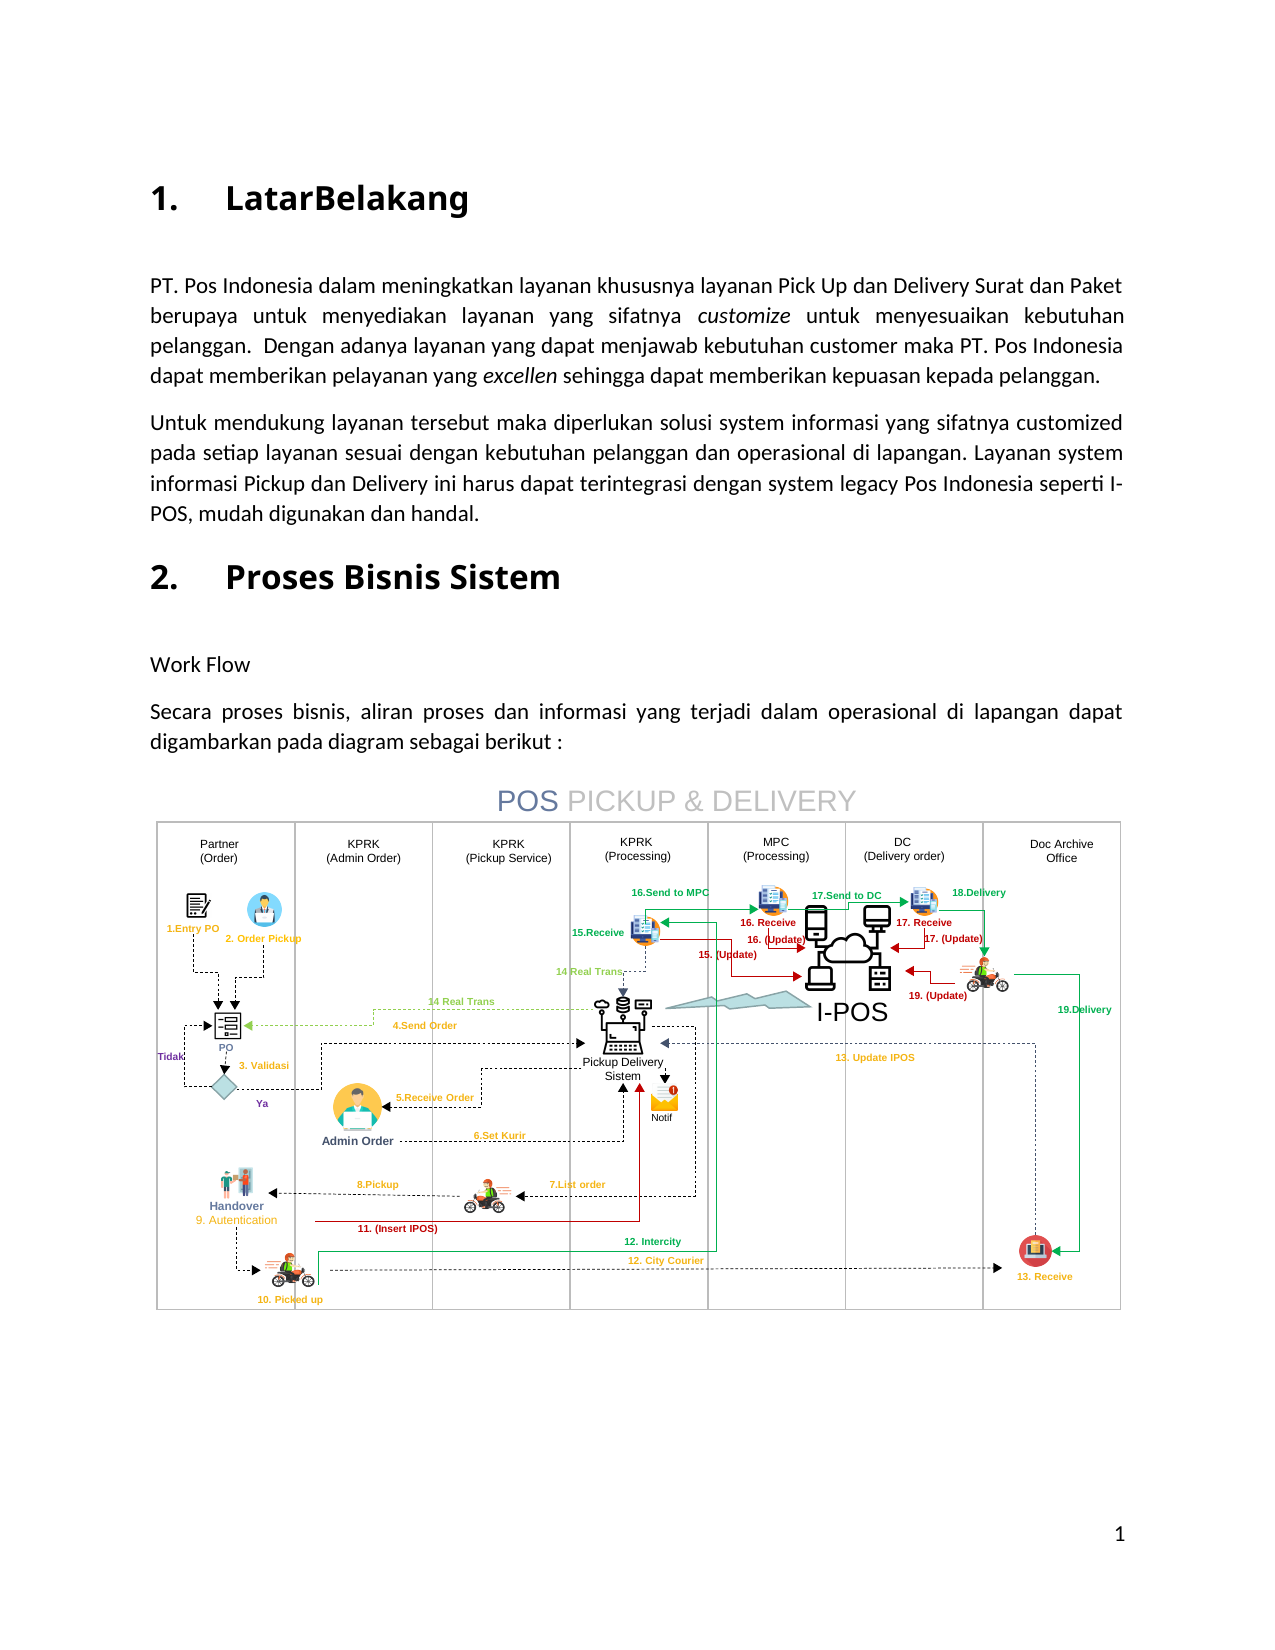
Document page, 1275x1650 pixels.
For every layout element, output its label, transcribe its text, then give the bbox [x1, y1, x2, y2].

text Untuk mendukung layanan tersebut maka diperlukan solusi system informasi yang sifatnya customized pada setiap layanan sesuai dengan kebutuhan pelanggan dan operasional di lapangan. Layanan system informasi Pickup dan Delivery ini harus dapat terintegrasi dengan system legacy Pos Indonesia seperti I-POS, mudah digunakan dan handal. [150, 408, 1125, 527]
text Secara proses bisnis, aliran proses dan informasi yang terjadi dalam operasional di lapangan dapat digambarkan pada diagram sebagai berikut : [150, 697, 1125, 755]
subtitle Proses Bisnis Sistem [150, 554, 1125, 599]
subtitle LatarBelakang [150, 175, 1125, 220]
text PT. Pos Indonesia dalam meningkatkan layanan khususnya layanan Pick Up dan Delivery Surat dan Paket berupaya untuk menyediakan layanan yang sifatnya customize untuk menyesuaikan kebutuhan pelanggan. Dengan adanya layanan yang dapat menjawab kebutuhan customer maka PT. Pos Indonesia dapat memberikan pelayanan yang excellen sehingga dapat memberikan kepuasan kepada pelanggan. [150, 271, 1125, 389]
text Work Flow [150, 650, 1125, 678]
